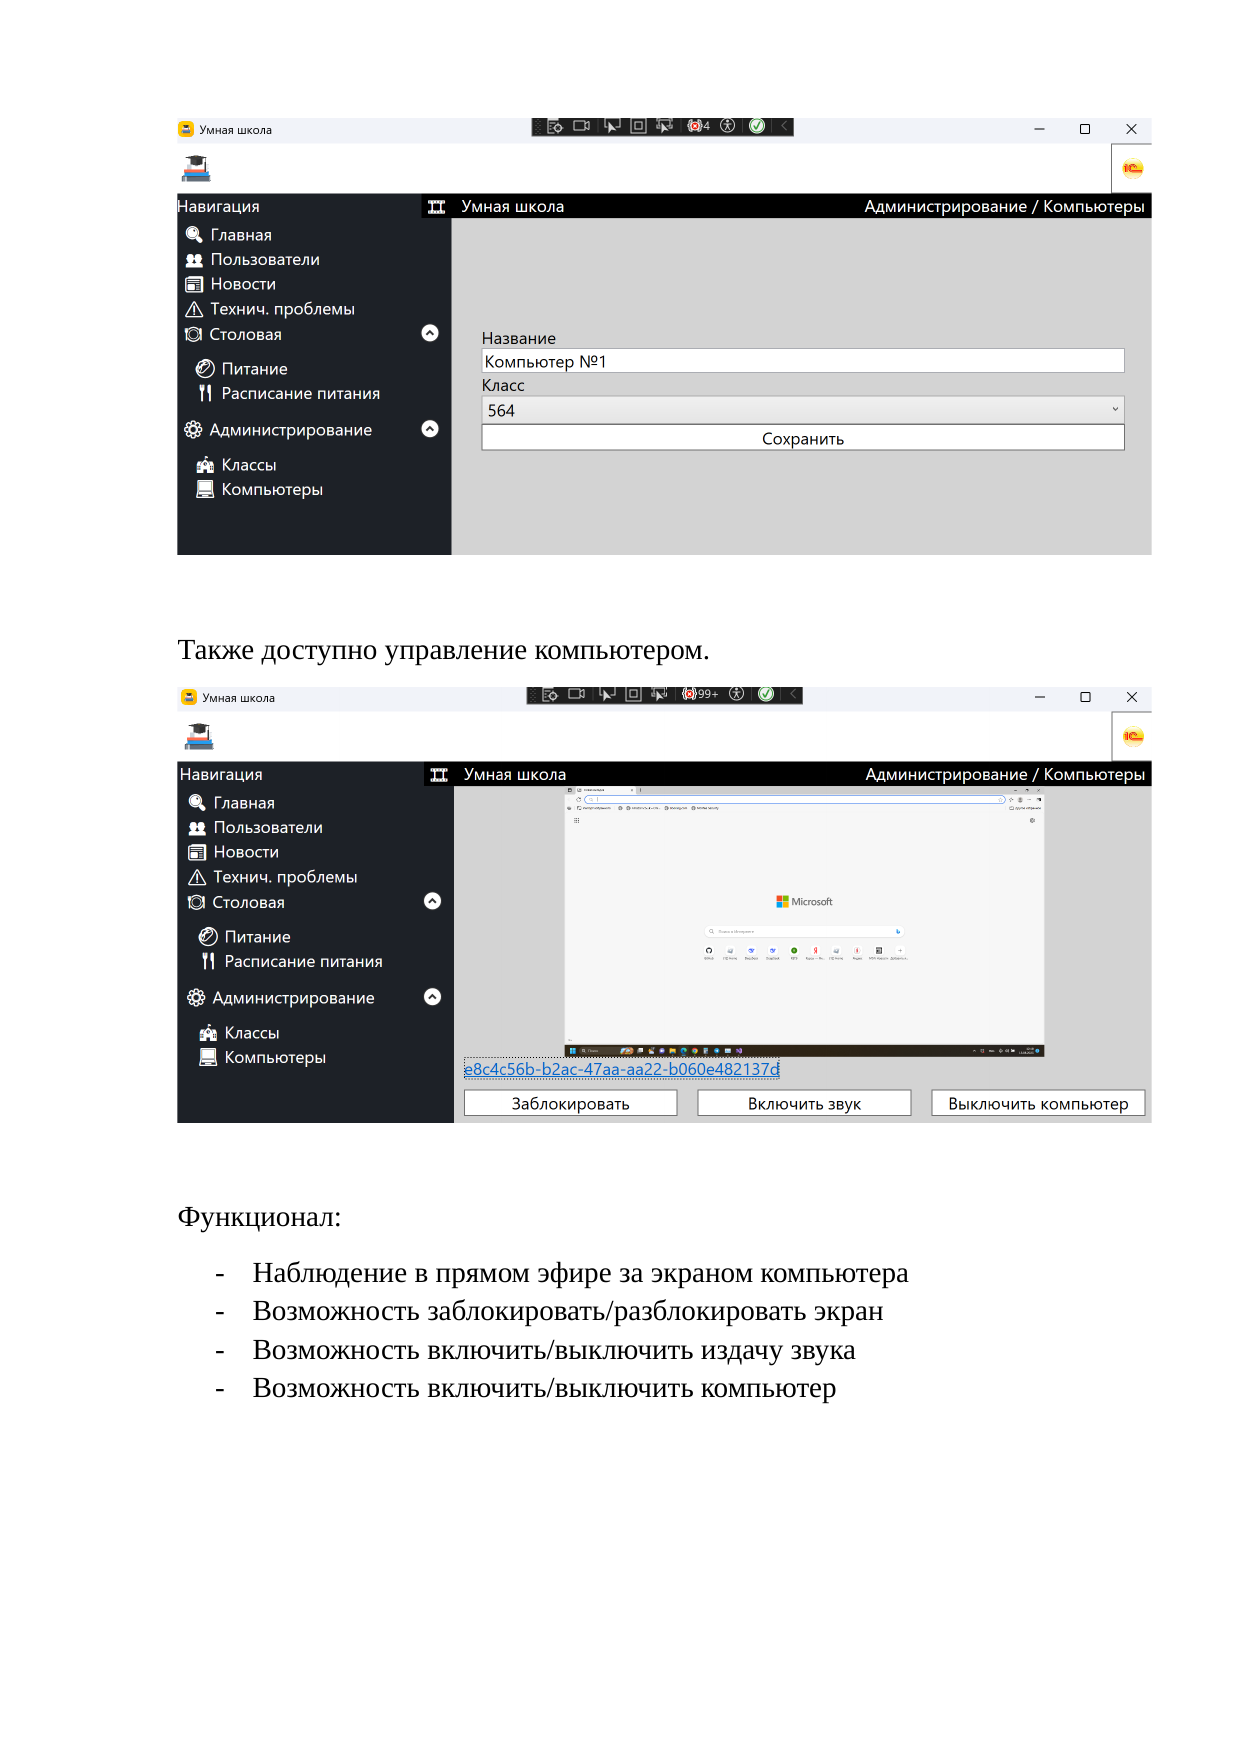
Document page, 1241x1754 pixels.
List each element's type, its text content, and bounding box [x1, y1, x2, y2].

text Также доступно управление компьютером. [177, 632, 1152, 665]
list Возможность заблокировать/разблокировать экран [215, 1293, 1152, 1327]
text Функционал: [177, 1199, 1152, 1233]
picture [177, 687, 1152, 1123]
list Возможность включить/выключить издачу звука [215, 1332, 1152, 1365]
picture [177, 118, 1152, 555]
list Наблюдение в прямом эфире за экраном компьютера [215, 1255, 1152, 1288]
list Возможность включить/выключить компьютер [215, 1370, 1152, 1404]
